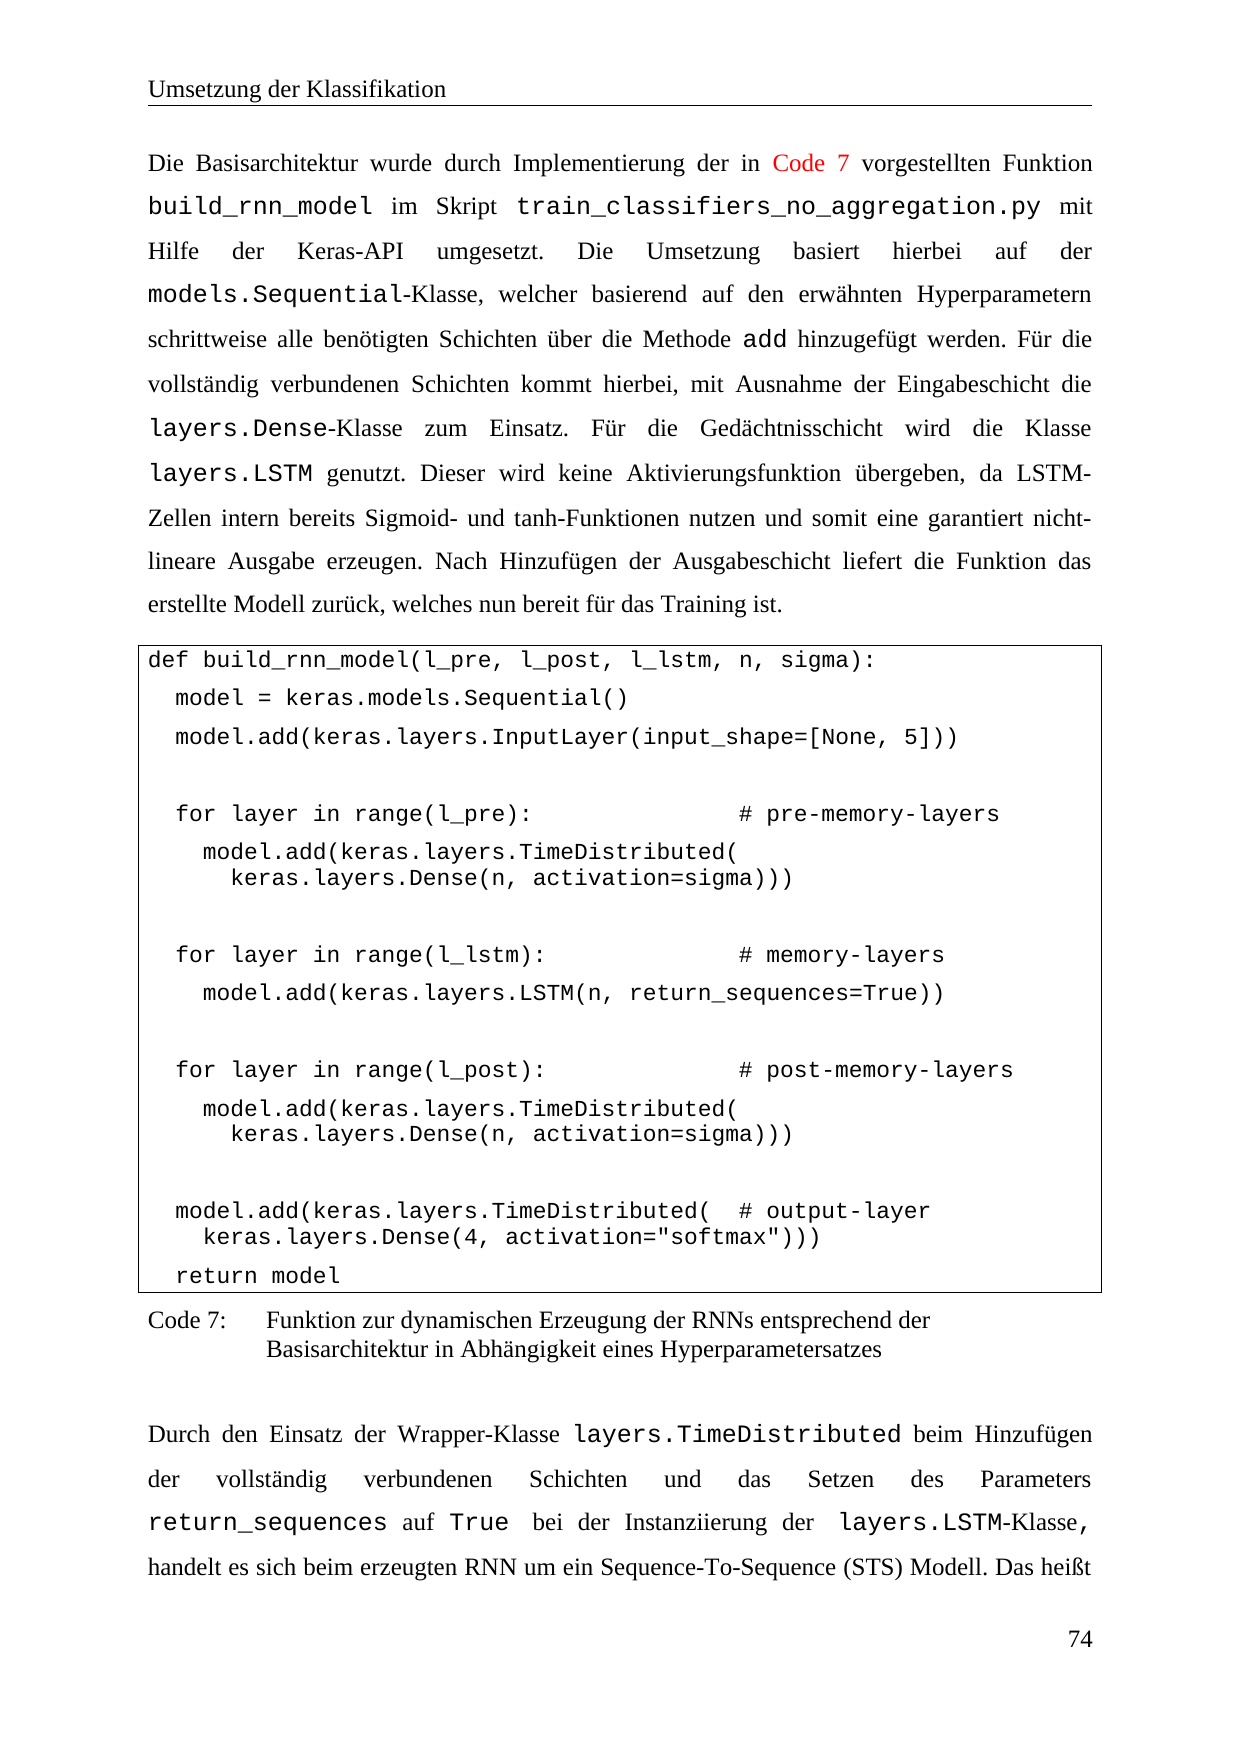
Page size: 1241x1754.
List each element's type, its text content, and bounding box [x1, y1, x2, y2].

text model.add(keras.layers.LSTM(n, return_sequences=True)) [139, 978, 1101, 1007]
text model.add(keras.layers.InputLayer(input_shape=[None, 5])) [139, 722, 1101, 751]
text Die Basisarchitektur wurde durch Implementierung der in Code 7 vorgestellten Funktion build_rnn_model im Skript train_classifiers_no_aggregation.py mit Hilfe der Keras-API umgesetzt. Die Umsetzung basiert hierbei auf der models.Sequential-Klasse, welcher basierend auf den erwähnten Hyperparametern schrittweise alle benötigten Schichten über die Methode add hinzugefügt werden. Für die vollständig verbundenen Schichten kommt hierbei, mit Ausnahme der Eingabeschicht die layers.Dense-Klasse zum Einsatz. Für die Gedächtnisschicht wird die Klasse layers.LSTM genutzt. Dieser wird keine Aktivierungsfunktion übergeben, da LSTM-Zellen intern bereits Sigmoid- und tanh-Funktionen nutzen und somit eine garantiert nicht-lineare Ausgabe erzeugen. Nach Hinzufügen der Ausgabeschicht liefert die Funktion das erstellte Modell zurück, welches nun bereit für das Training ist. [148, 148, 1092, 618]
text for layer in range(l_post): # post-memory-layers [139, 1055, 1101, 1084]
text model.add(keras.layers.TimeDistributed( [139, 837, 1101, 866]
text return model [139, 1261, 1101, 1292]
text def build_rnn_model(l_pre, l_post, l_lstm, n, sigma): [139, 646, 1101, 674]
text keras.layers.Dense(n, activation=sigma))) [148, 866, 1092, 892]
text for layer in range(l_lstm): # memory-layers [139, 940, 1101, 969]
text keras.layers.Dense(n, activation=sigma))) [148, 1123, 1092, 1149]
text for layer in range(l_pre): # pre-memory-layers [139, 799, 1101, 828]
text keras.layers.Dense(4, activation="softmax"))) [148, 1226, 1092, 1252]
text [148, 1419, 1092, 1581]
text model.add(keras.layers.TimeDistributed( [139, 1094, 1101, 1123]
text model.add(keras.layers.TimeDistributed( # output-layer [139, 1197, 1101, 1226]
text model = keras.models.Sequential() [139, 683, 1101, 712]
